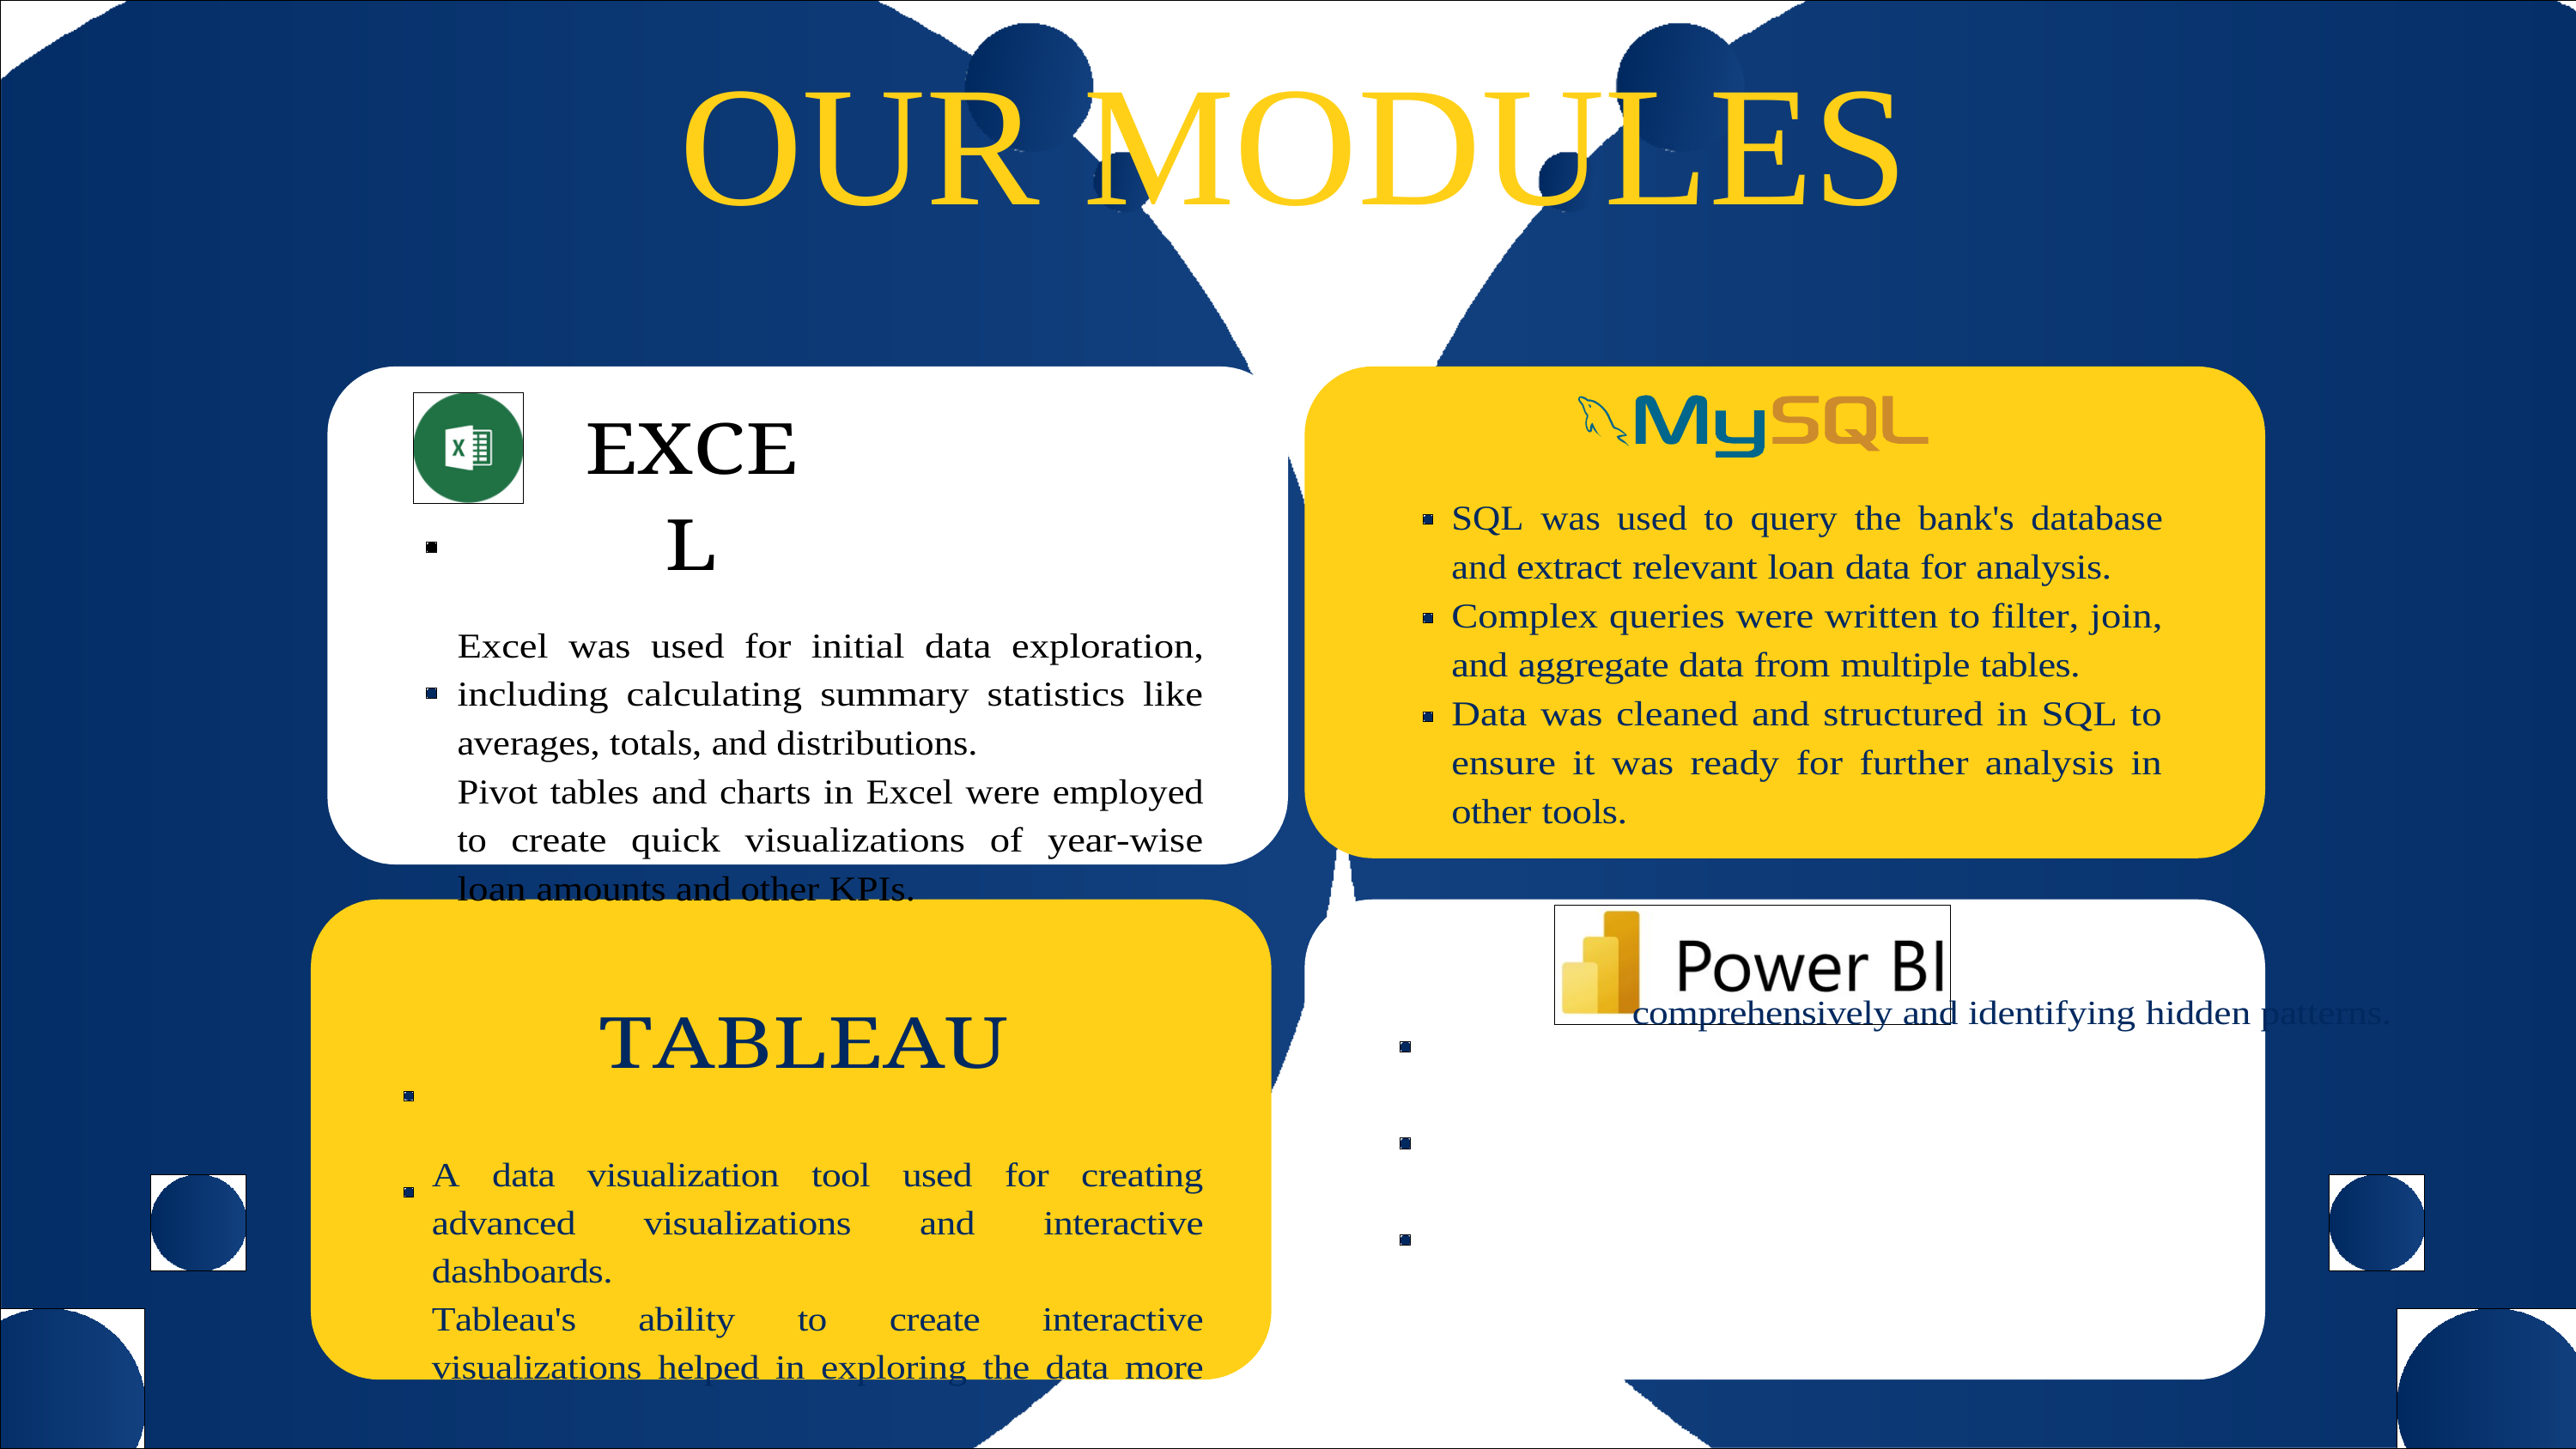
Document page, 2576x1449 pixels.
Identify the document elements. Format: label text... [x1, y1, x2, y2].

text Excel was used for initial data exploration, including calculating summary statistics like averages, totals, and distributions. [457, 625, 1204, 762]
picture [1, 1, 2576, 1448]
picture [1, 1309, 144, 1448]
text Pivot tables and charts in Excel were employed to create quick visualizations of year-wise loan amounts and other KPIs. [457, 771, 1204, 908]
text OUR MODULES [646, 45, 1941, 242]
text Tableau's ability to create interactive visualizations helped in exploring the data more comprehensively and identifying hidden patterns. [1632, 993, 2520, 1032]
text SQL was used to query the bank's database and extract relevant loan data for analysis. [1451, 497, 2163, 586]
text A data visualization tool used for creating advanced visualizations and interactive dashboards. [432, 1155, 1204, 1290]
text Tableau's ability to create interactive visualizations helped in exploring the data more comprehensively and identifying hidden patterns. [432, 1299, 1204, 1385]
picture [2397, 1309, 2576, 1448]
text EXCEL [584, 398, 799, 591]
text Data was cleaned and structured in SQL to ensure it was ready for further analysis in other tools. [1451, 693, 2163, 831]
text Complex queries were written to filter, join, and aggregate data from multiple tables. [1451, 595, 2163, 684]
subtitle TABLEAU [599, 993, 1204, 1089]
